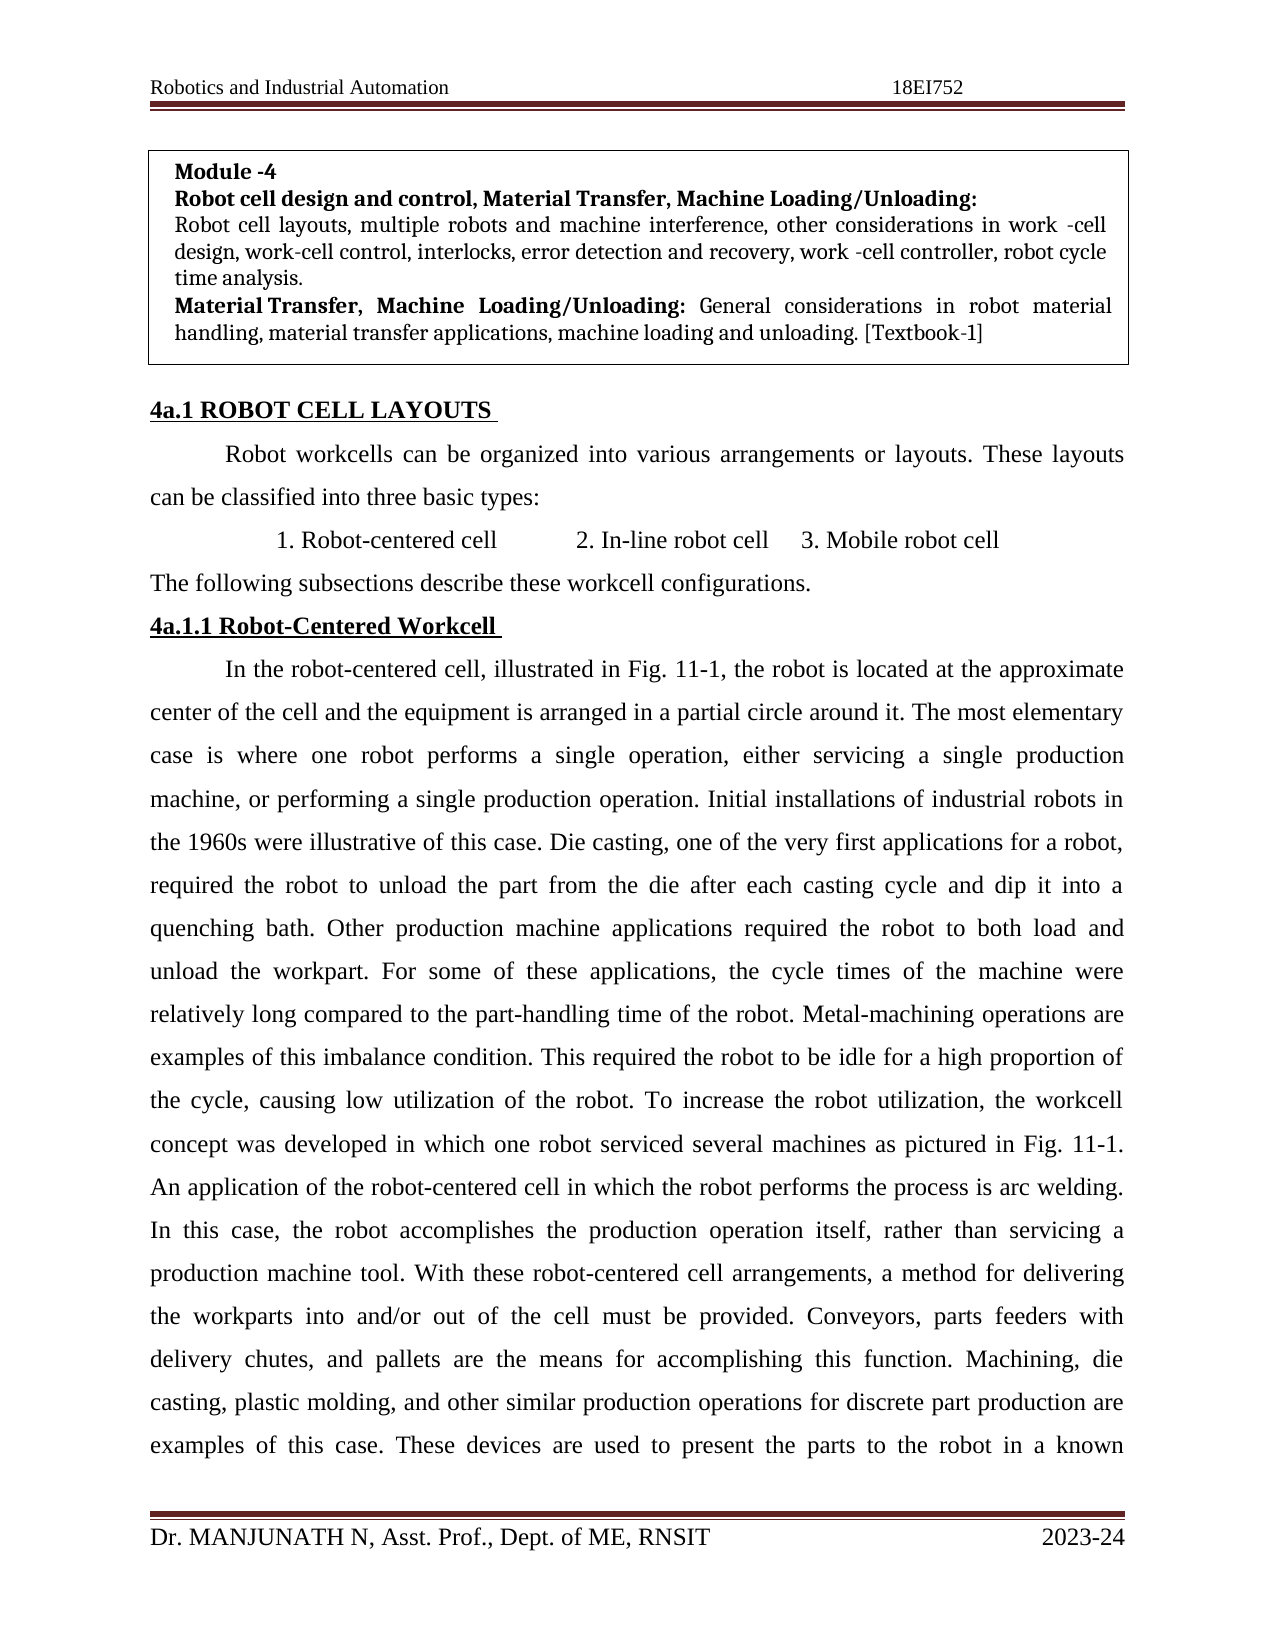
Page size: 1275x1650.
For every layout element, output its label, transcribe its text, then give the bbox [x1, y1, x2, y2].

text The following subsections describe these workcell configurations. [150, 568, 1125, 597]
text 4a.1 ROBOT CELL LAYOUTS [150, 396, 1125, 424]
text Robot workcells can be organized into various arrangements or layouts. These layouts can be classified into three basic types: [150, 439, 1125, 511]
text 4a.1.1 Robot-Centered Workcell [150, 611, 1125, 640]
text 1. Robot-centered cell 2. In-line robot cell 3. Mobile robot cell [150, 525, 1125, 554]
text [150, 654, 1125, 1459]
